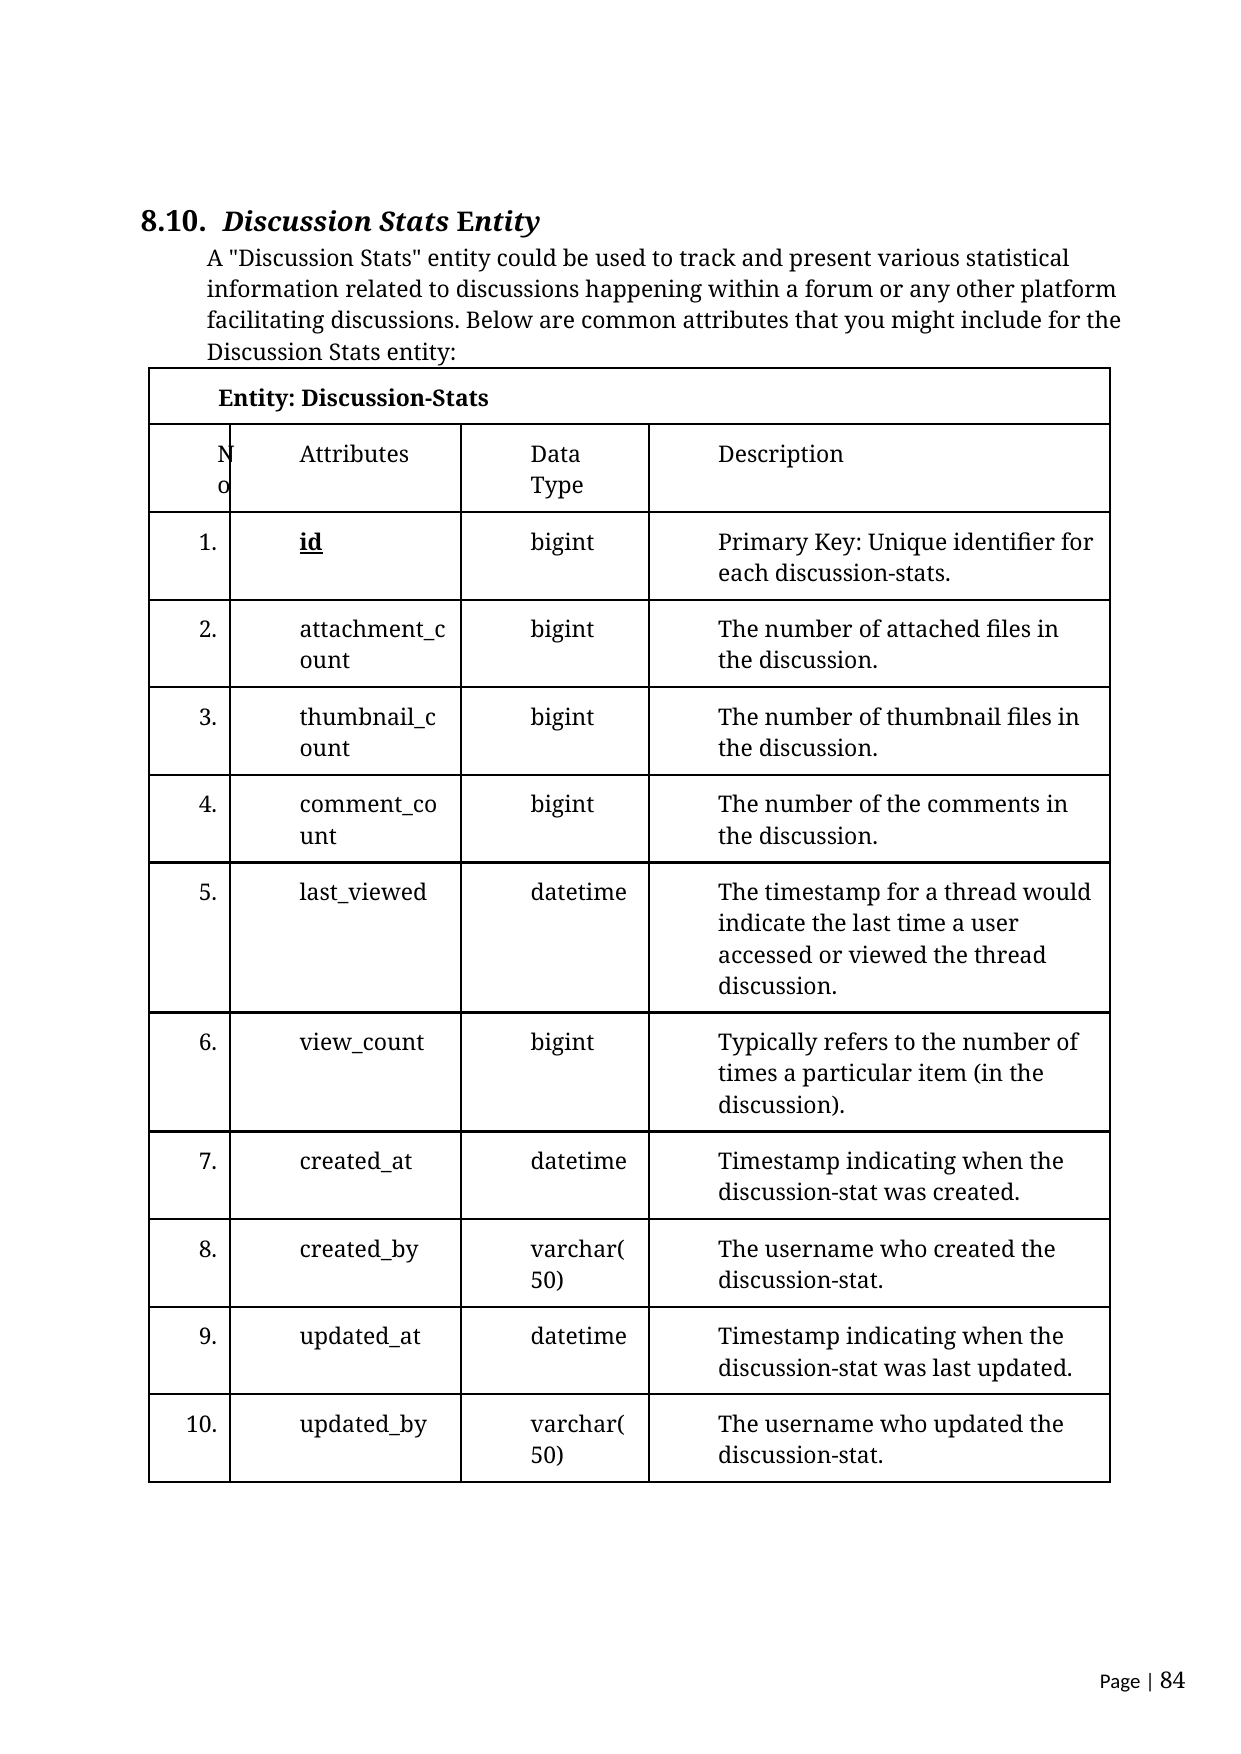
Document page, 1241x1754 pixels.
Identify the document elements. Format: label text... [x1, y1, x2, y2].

table_cell The timestamp for a thread would indicate the last time a user accessed or viewed the thread discussion. [650, 864, 1109, 1011]
table_cell created_at [231, 1133, 460, 1218]
table_cell [150, 1220, 229, 1306]
table_cell Typically refers to the number of times a particular item (in the discussion). [650, 1014, 1109, 1130]
table_cell bigint [462, 1014, 648, 1130]
table_cell bigint [462, 601, 648, 686]
table_cell [150, 513, 229, 598]
table_cell Data Type [462, 425, 648, 511]
table_cell No [150, 425, 229, 511]
table_cell bigint [462, 688, 648, 774]
table_cell [150, 864, 229, 1011]
table_cell id [231, 513, 460, 598]
table_cell The number of attached files in the discussion. [650, 601, 1109, 686]
table_header Entity: Discussion-Stats [150, 369, 1109, 423]
table_cell The username who created the discussion-stat. [650, 1220, 1109, 1306]
table_cell datetime [462, 864, 648, 1011]
table_cell Description [650, 425, 1109, 511]
table_cell Attributes [231, 425, 460, 511]
table_cell Timestamp indicating when the discussion-stat was created. [650, 1133, 1109, 1218]
table_cell The number of the comments in the discussion. [650, 776, 1109, 861]
table_cell The number of thumbnail files in the discussion. [650, 688, 1109, 774]
table_cell comment_count [231, 776, 460, 861]
table_cell [150, 1014, 229, 1130]
table_cell [150, 776, 229, 861]
table_cell Timestamp indicating when the discussion-stat was last updated. [650, 1308, 1109, 1393]
table_cell thumbnail_count [231, 688, 460, 774]
table_cell [150, 1308, 229, 1393]
table_cell varchar(50) [462, 1395, 648, 1481]
table_cell Primary Key: Unique identifier for each discussion-stats. [650, 513, 1109, 598]
table_cell updated_by [231, 1395, 460, 1481]
table_cell [150, 1395, 229, 1481]
table_cell attachment_count [231, 601, 460, 686]
table_cell view_count [231, 1014, 460, 1130]
table_cell varchar(50) [462, 1220, 648, 1306]
table_cell [150, 688, 229, 774]
table_cell The username who updated the discussion-stat. [650, 1395, 1109, 1481]
table_cell created_by [231, 1220, 460, 1306]
table_cell datetime [462, 1133, 648, 1218]
table_cell updated_at [231, 1308, 460, 1393]
table_cell last_viewed [231, 864, 460, 1011]
table_cell [150, 601, 229, 686]
table_cell bigint [462, 513, 648, 598]
table_cell bigint [462, 776, 648, 861]
table_cell [150, 1133, 229, 1218]
table_cell datetime [462, 1308, 648, 1393]
subtitle Discussion Stats Entity [207, 200, 1185, 240]
text A "Discussion Stats" entity could be used to track and present various statistical information related to discussions happening within a forum or any other platform facilitating discussions. Below are common attributes that you might include for the Discussion Stats entity: [207, 242, 1185, 367]
